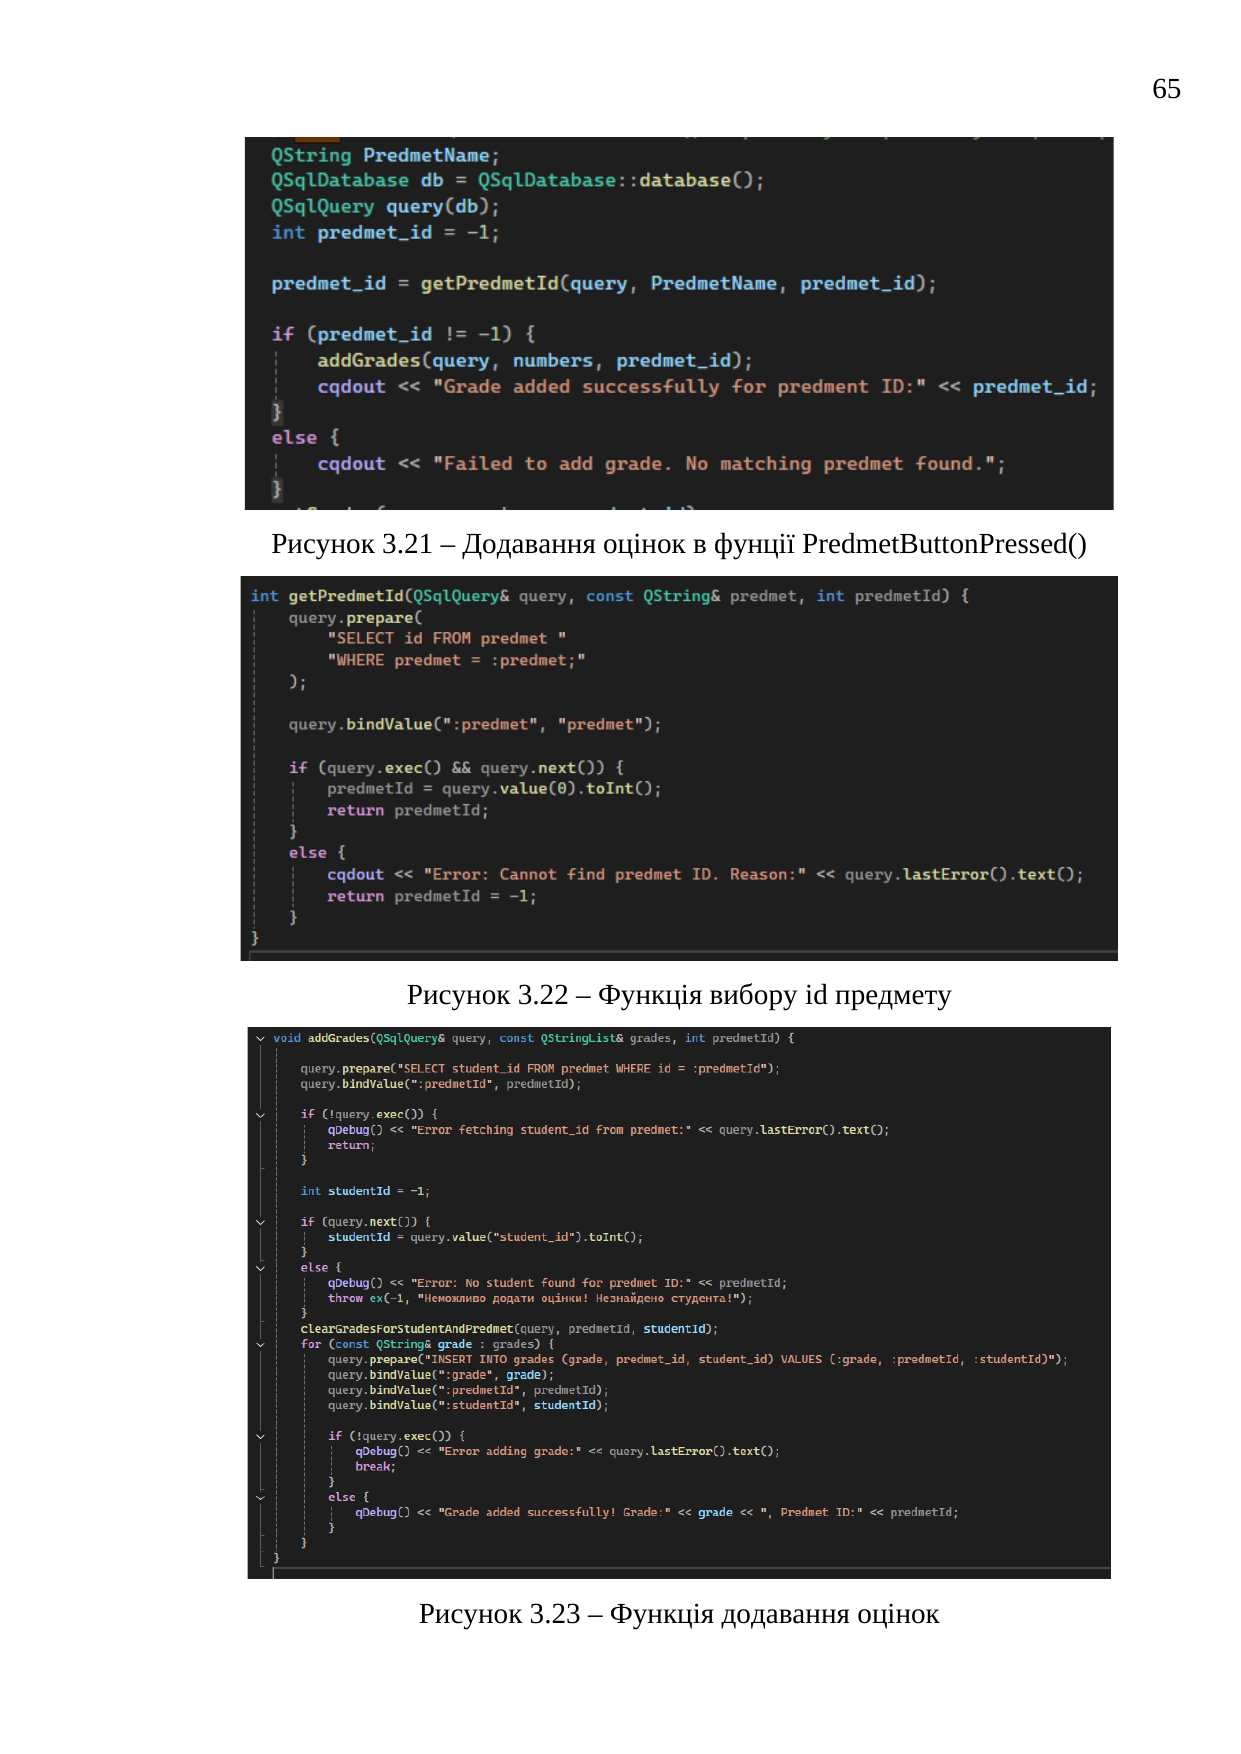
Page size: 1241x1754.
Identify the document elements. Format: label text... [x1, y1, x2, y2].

picture [244, 137, 1114, 510]
picture [240, 576, 1118, 961]
picture [247, 1027, 1111, 1579]
